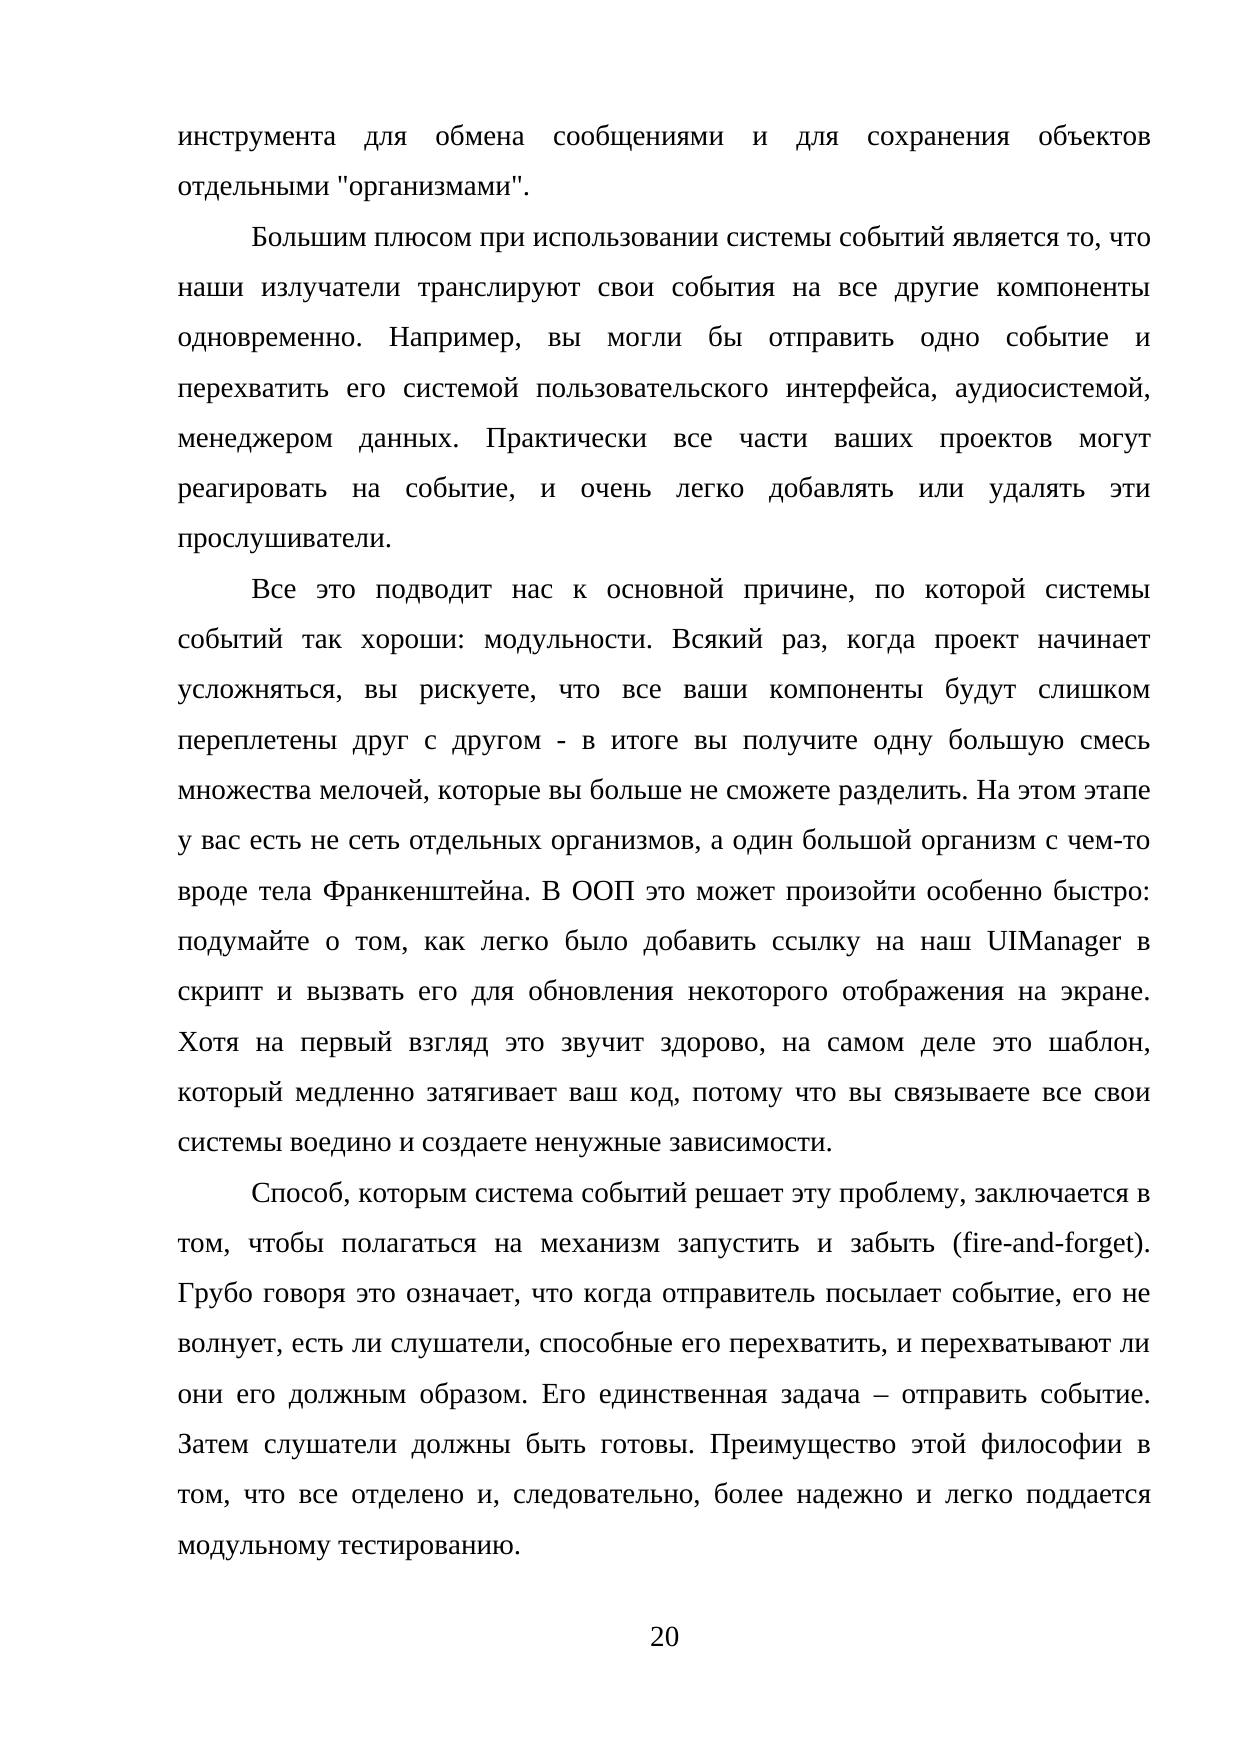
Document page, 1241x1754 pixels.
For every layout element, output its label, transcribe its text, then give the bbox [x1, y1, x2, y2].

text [177, 118, 1152, 202]
text Большим плюсом при использовании системы событий является то, что наши излучатели транслируют свои события на все другие компоненты одновременно. Например, вы могли бы отправить одно событие и перехватить его системой пользовательского интерфейса, аудиосистемой, менеджером данных. Практически все части ваших проектов могут реагировать на событие, и очень легко добавлять или удалять эти прослушиватели. [177, 219, 1152, 554]
text Все это подводит нас к основной причине, по которой системы событий так хороши: модульности. Всякий раз, когда проект начинает усложняться, вы рискуете, что все ваши компоненты будут слишком переплетены друг с другом - в итоге вы получите одну большую смесь множества мелочей, которые вы больше не сможете разделить. На этом этапе у вас есть не сеть отдельных организмов, а один большой организм с чем-то вроде тела Франкенштейна. В ООП это может произойти особенно быстро: подумайте о том, как легко было добавить ссылку на наш UIManager в скрипт и вызвать его для обновления некоторого отображения на экране. Хотя на первый взгляд это звучит здорово, на самом деле это шаблон, который медленно затягивает ваш код, потому что вы связываете все свои системы воедино и создаете ненужные зависимости. [177, 571, 1152, 1158]
text Способ, которым система событий решает эту проблему, заключается в том, чтобы полагаться на механизм запустить и забыть (fire-and-forget). Грубо говоря это означает, что когда отправитель посылает событие, его не волнует, есть ли слушатели, способные его перехватить, и перехватывают ли они его должным образом. Его единственная задача – отправить событие. Затем слушатели должны быть готовы. Преимущество этой философии в том, что все отделено и, следовательно, более надежно и легко поддается модульному тестированию. [177, 1175, 1152, 1560]
